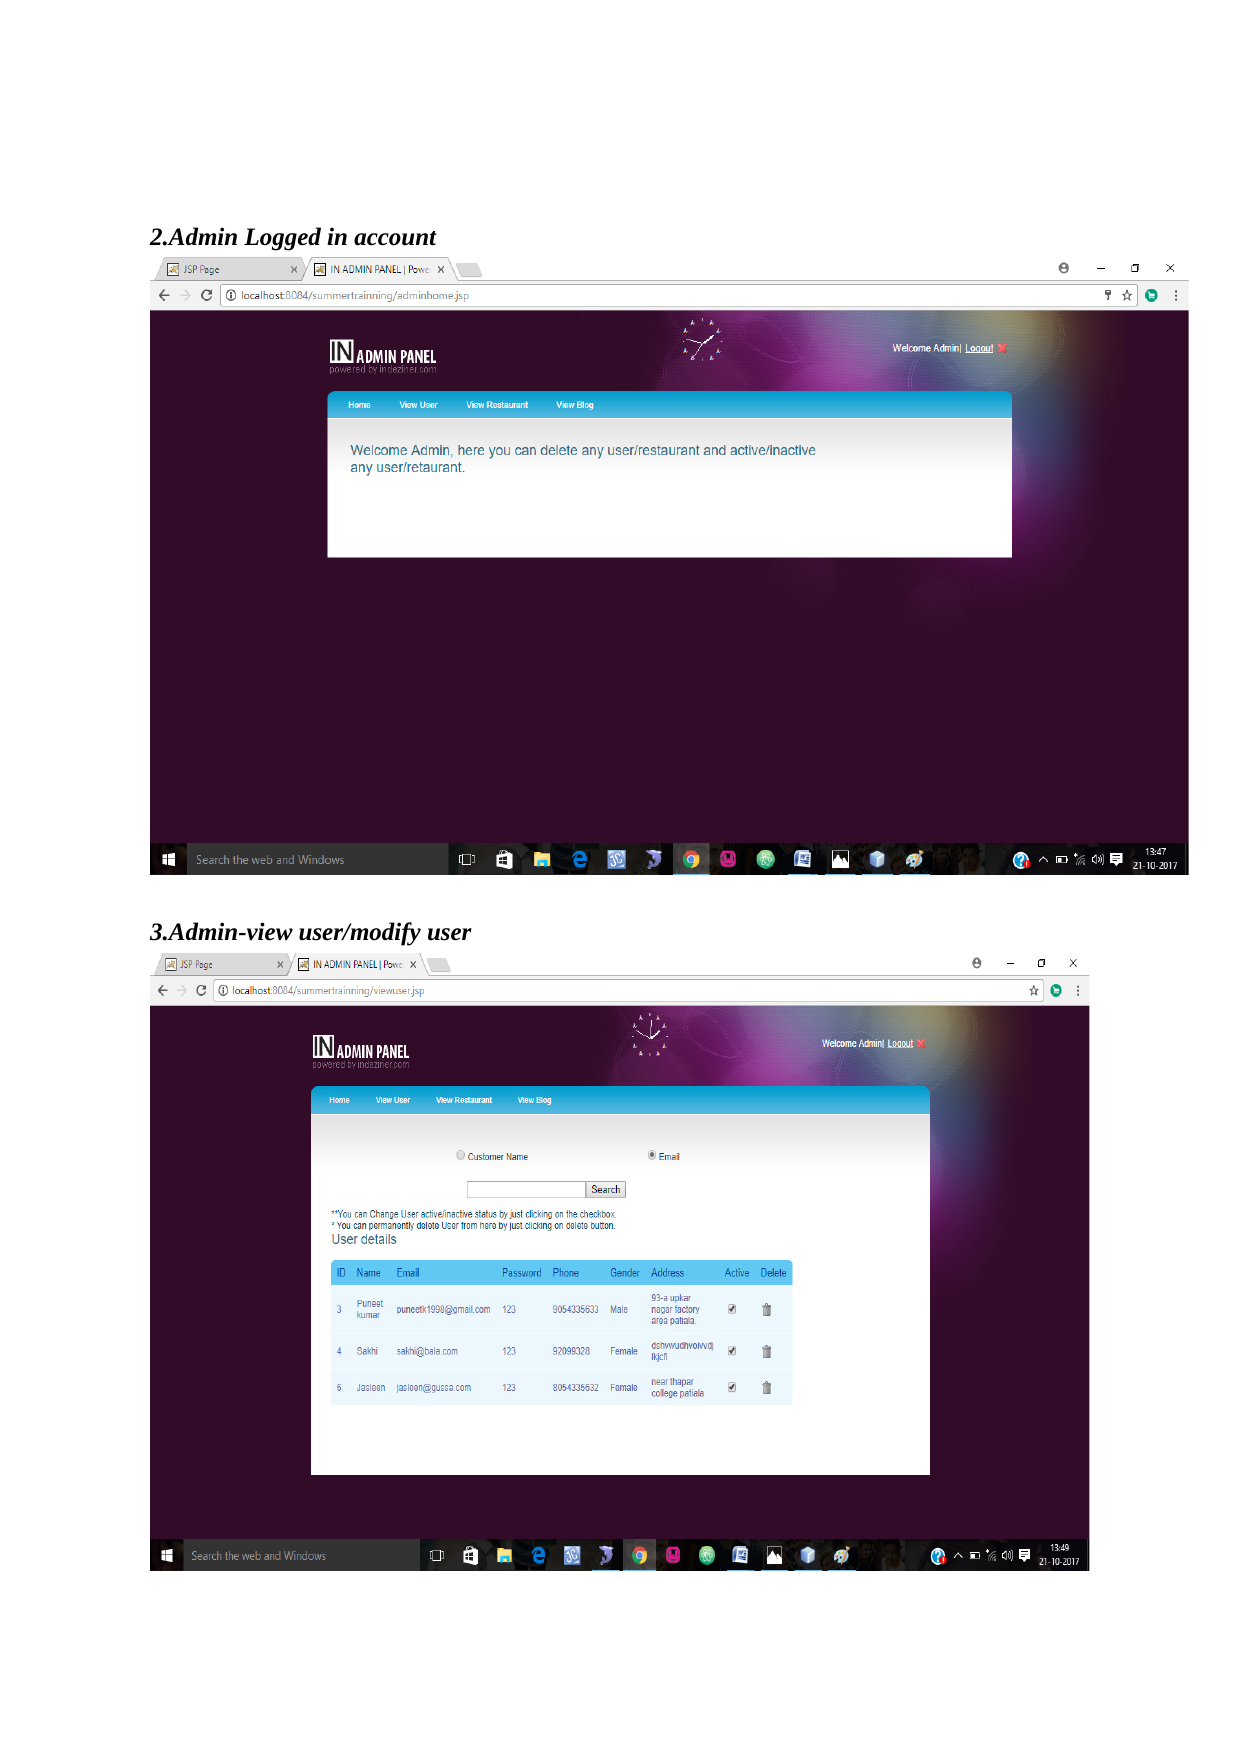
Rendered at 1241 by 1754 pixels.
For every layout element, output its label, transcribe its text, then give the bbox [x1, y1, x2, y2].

text 2.Admin Logged in account [150, 222, 1090, 251]
text 3.Admin-view user/modify user [150, 917, 1090, 946]
picture [150, 257, 1189, 875]
picture [150, 953, 1090, 1571]
